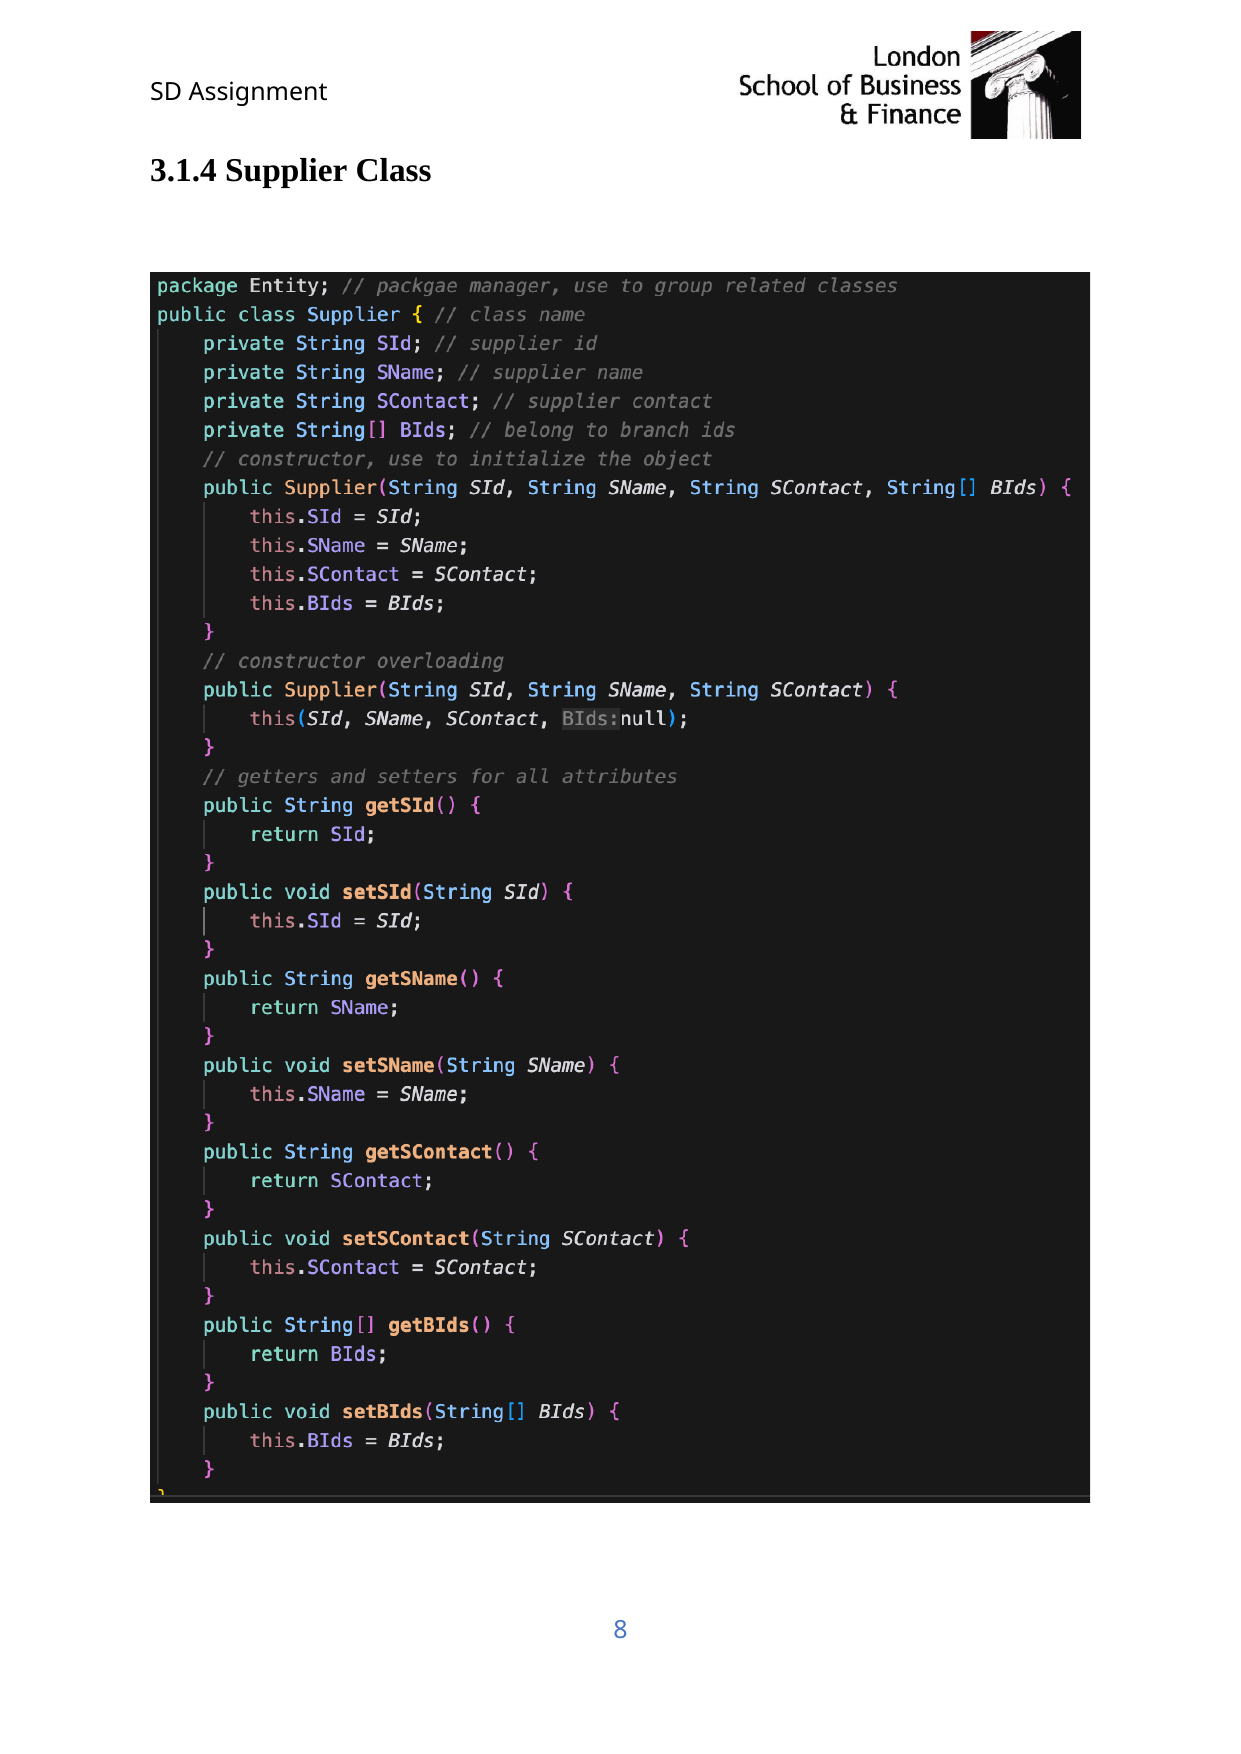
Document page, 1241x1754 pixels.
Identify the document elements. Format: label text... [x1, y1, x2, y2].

picture [150, 272, 1091, 1503]
subtitle 3.1.4 Supplier Class [150, 150, 1090, 188]
picture [733, 31, 1082, 141]
